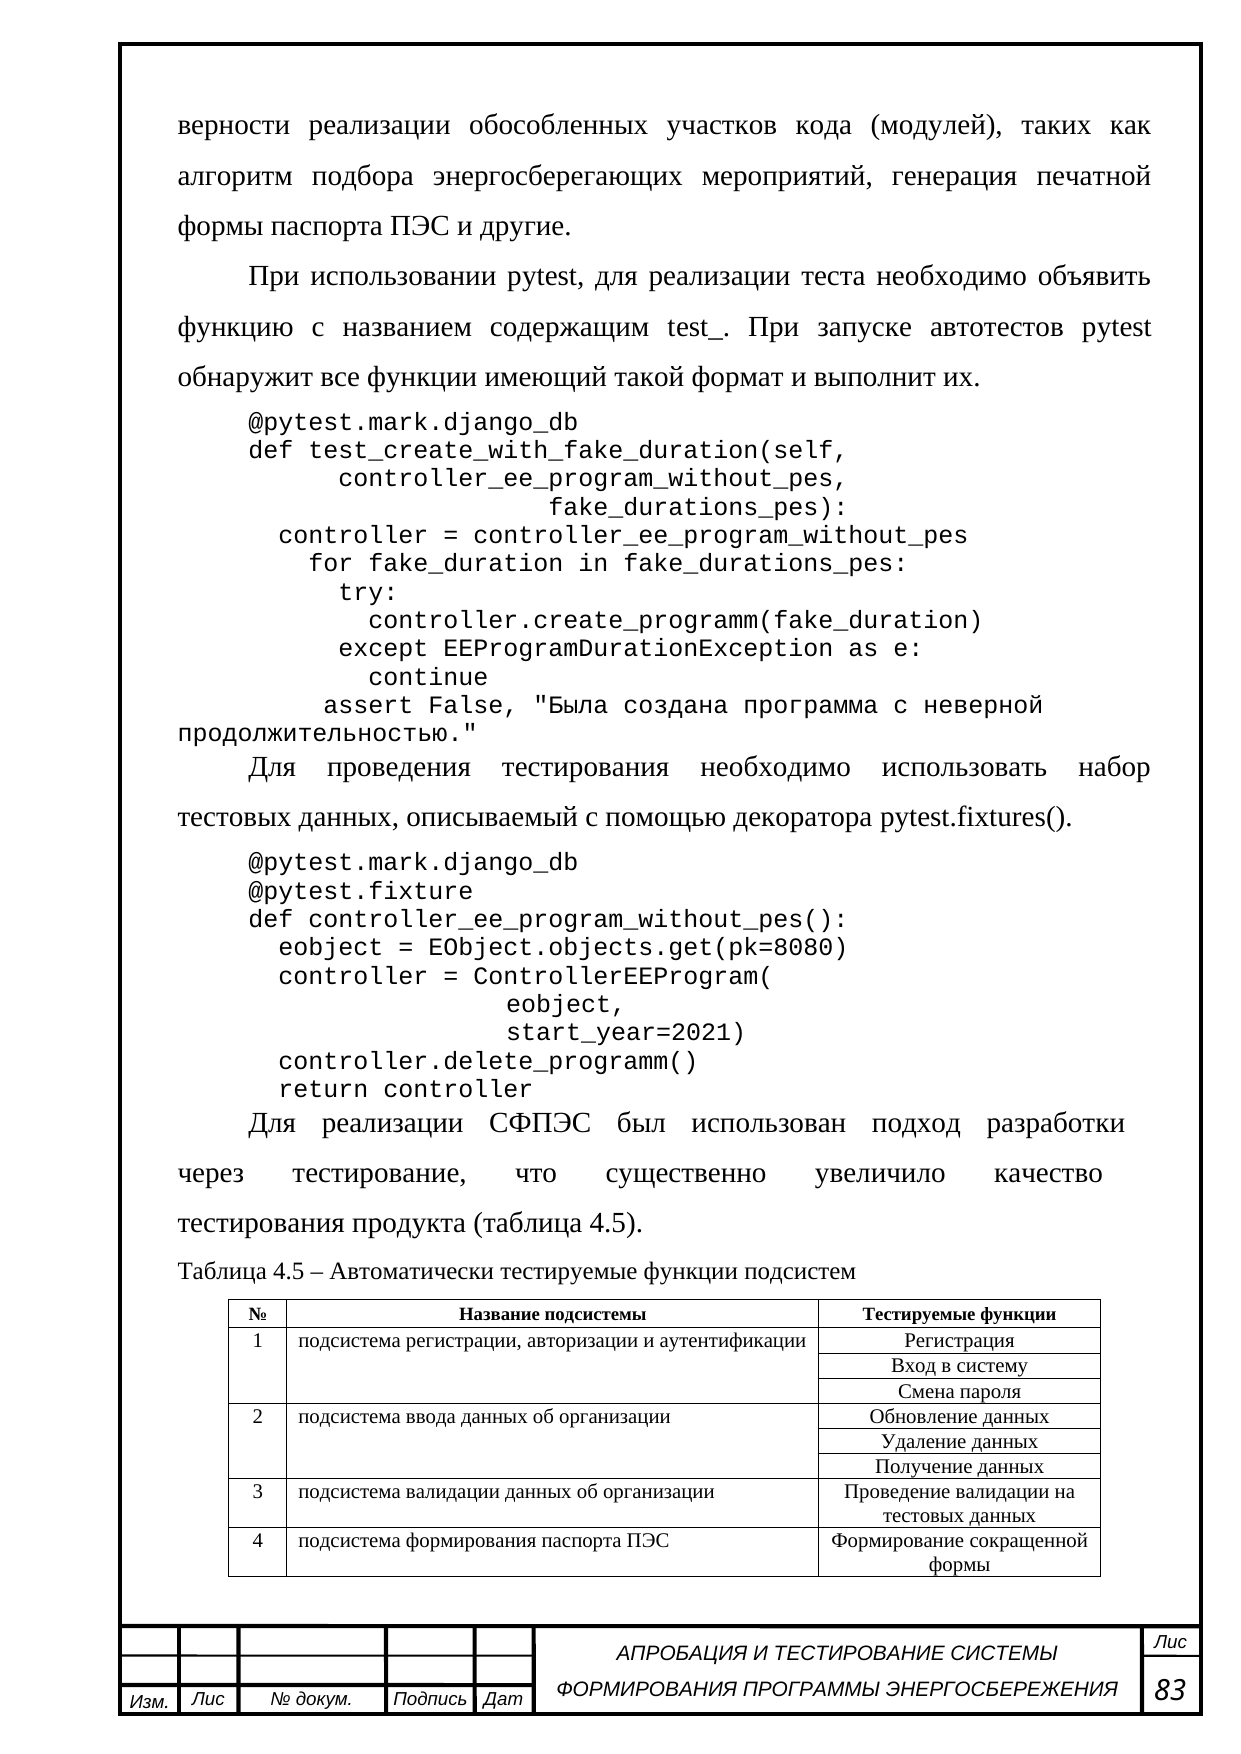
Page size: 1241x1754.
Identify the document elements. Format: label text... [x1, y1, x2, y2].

table_header № [229, 1300, 286, 1327]
table_cell Получение данных [819, 1454, 1100, 1478]
table_cell подсистема ввода данных об организации [287, 1404, 818, 1478]
text controller = ControllerEEProgram( [177, 963, 1152, 992]
text start_year=2021) [177, 1020, 1152, 1048]
text Таблица 4.5 – Автоматически тестируемые функции подсистем [177, 1256, 1152, 1284]
text @pytest.mark.django_db [177, 409, 1152, 438]
text def test_create_with_fake_duration(self, [177, 438, 1152, 466]
table_cell Обновление данных [819, 1404, 1100, 1428]
text for fake_duration in fake_durations_pes: [177, 551, 1152, 579]
text Для проведения тестирования необходимо использовать набор тестовых данных, описываемый с помощью декоратора pytest.fixtures(). [177, 749, 1152, 833]
text controller.delete_programm() [177, 1048, 1152, 1077]
text eobject, [177, 992, 1152, 1020]
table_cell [287, 1528, 818, 1576]
table_header Тестируемые функции [819, 1300, 1100, 1327]
text controller_ee_program_without_pes, [177, 466, 1152, 494]
text controller = controller_ee_program_without_pes [177, 523, 1152, 551]
text fake_durations_pes): [177, 494, 1152, 523]
table_cell Регистрация [819, 1328, 1100, 1352]
table_cell Вход в систему [819, 1354, 1100, 1377]
table_cell 4 [229, 1528, 286, 1576]
text @pytest.fixture [177, 878, 1152, 907]
table_header Название подсистемы [287, 1300, 818, 1327]
text eobject = EObject.objects.get(pk=8080) [177, 935, 1152, 963]
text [177, 107, 1152, 242]
table_cell подсистема регистрации, авторизации и аутентификации [287, 1328, 818, 1403]
table_cell Смена пароля [819, 1379, 1100, 1403]
table_cell подсистема валидации данных об организации [287, 1479, 818, 1527]
text return controller [177, 1077, 1152, 1105]
table_cell 2 [229, 1404, 286, 1478]
text При использовании pytest, для реализации теста необходимо объявить функцию с названием содержащим test_. При запуске автотестов pytest обнаружит все функции имеющий такой формат и выполнит их. [177, 258, 1152, 392]
text continue [177, 664, 1152, 693]
table_cell 3 [229, 1479, 286, 1527]
table_cell Удаление данных [819, 1429, 1100, 1453]
text try: [177, 579, 1152, 608]
text controller.create_programm(fake_duration) [177, 608, 1152, 636]
text def controller_ee_program_without_pes(): [177, 907, 1152, 935]
text except EEProgramDurationException as e: [177, 636, 1152, 664]
text assert False, "Была создана программа с неверной продолжительностью." [177, 693, 1152, 749]
table_cell Формирование сокращенной формы [819, 1528, 1100, 1576]
table_cell Проведение валидации на тестовых данных [819, 1479, 1100, 1527]
text @pytest.mark.django_db [177, 850, 1152, 878]
text Для реализации СФПЭС был использован подход разработки через тестирование, что существенно увеличило качество тестирования продукта (таблица 4.5). [177, 1105, 1152, 1239]
table_cell 1 [229, 1328, 286, 1403]
